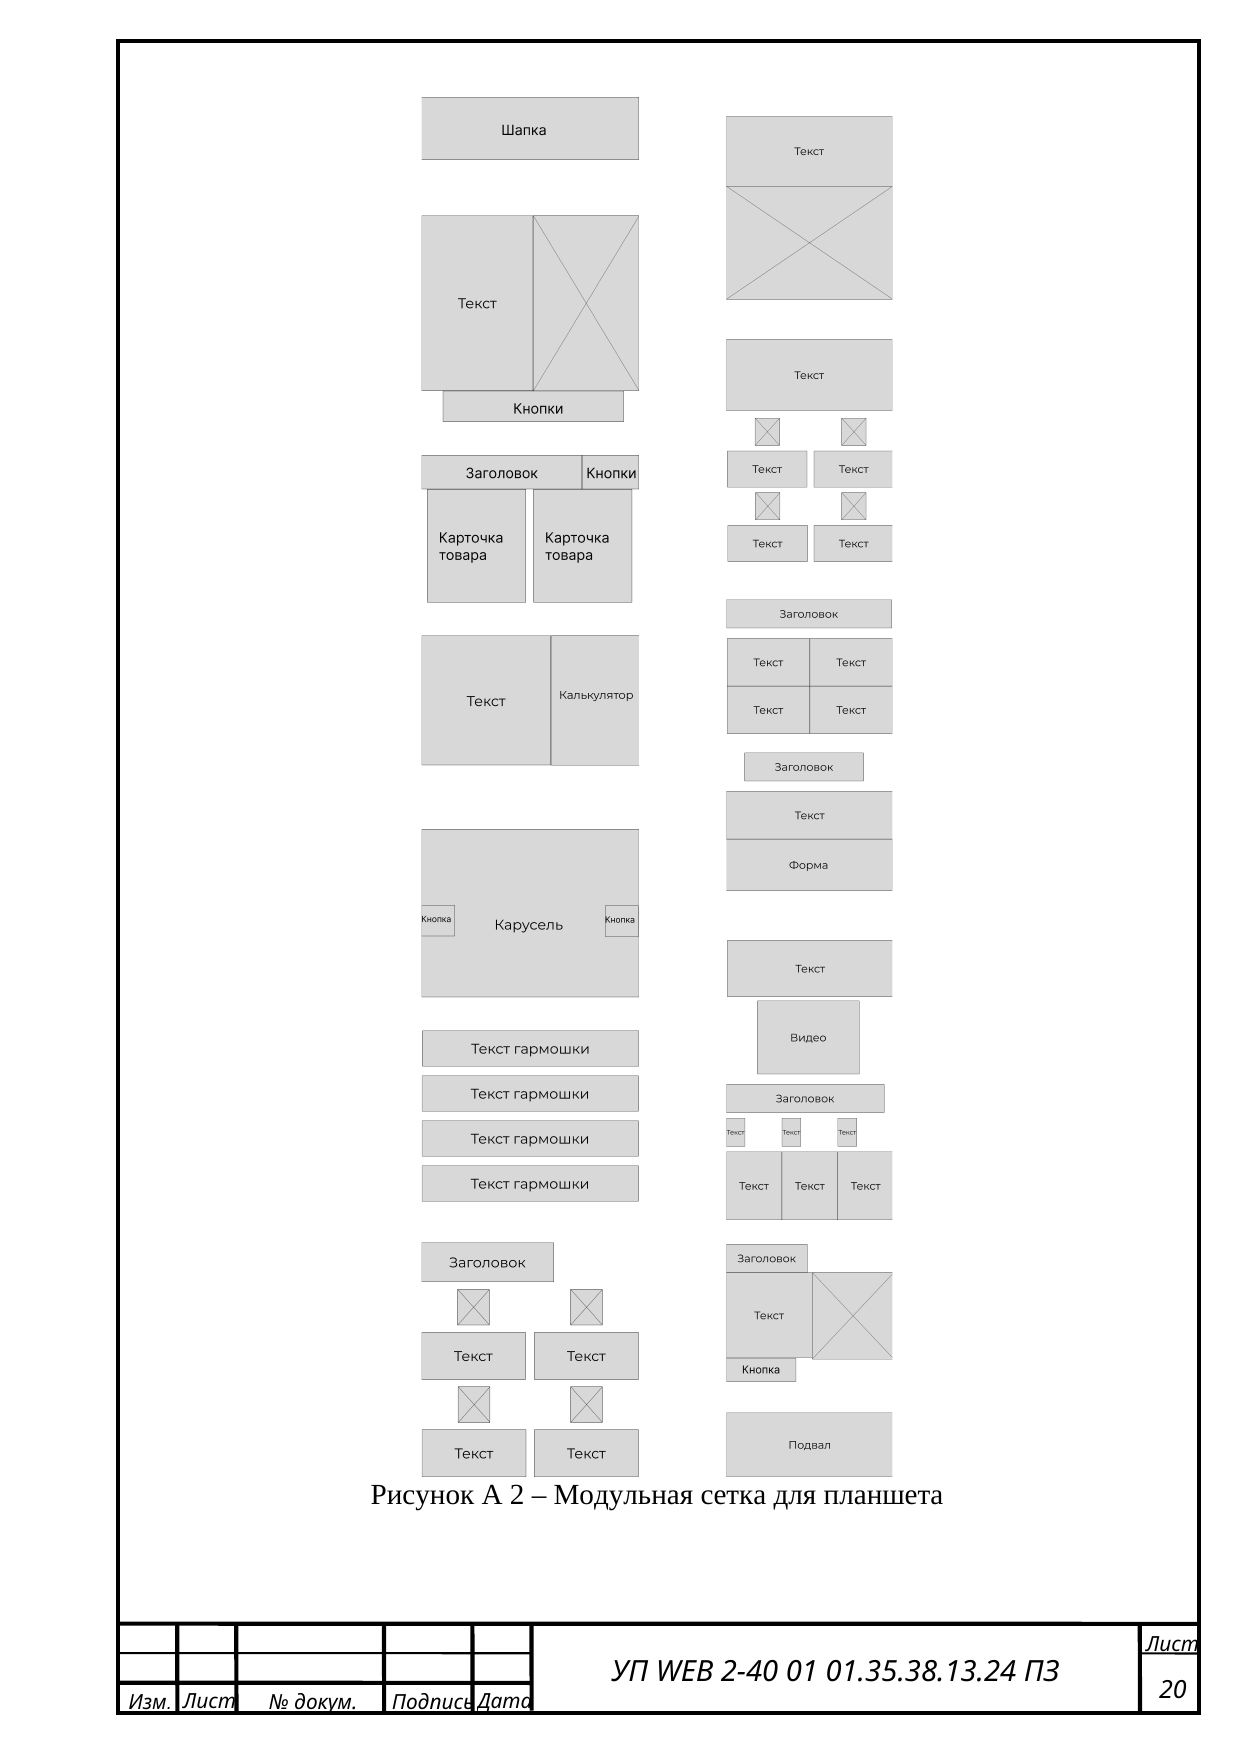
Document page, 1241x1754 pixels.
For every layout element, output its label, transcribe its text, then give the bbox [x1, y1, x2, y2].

picture [480, 1695, 488, 1706]
picture [271, 1698, 276, 1708]
picture [421, 97, 639, 1477]
picture [132, 1698, 140, 1708]
picture [523, 1698, 529, 1708]
picture [409, 1699, 415, 1708]
picture [180, 1685, 234, 1708]
picture [309, 1699, 315, 1708]
picture [1142, 1628, 1197, 1651]
picture [297, 1700, 303, 1708]
picture [323, 1699, 329, 1708]
picture [475, 1685, 529, 1708]
picture [121, 1685, 176, 1708]
picture [1142, 1666, 1197, 1699]
picture [493, 1698, 499, 1708]
picture [240, 1685, 380, 1708]
picture [394, 1696, 403, 1708]
picture [726, 116, 893, 1477]
picture [1148, 1638, 1156, 1651]
picture [185, 1695, 193, 1708]
text Рисунок А 2 – Модульная сетка для планшета [148, 1477, 1166, 1511]
picture [420, 1700, 426, 1708]
picture [387, 1685, 471, 1708]
